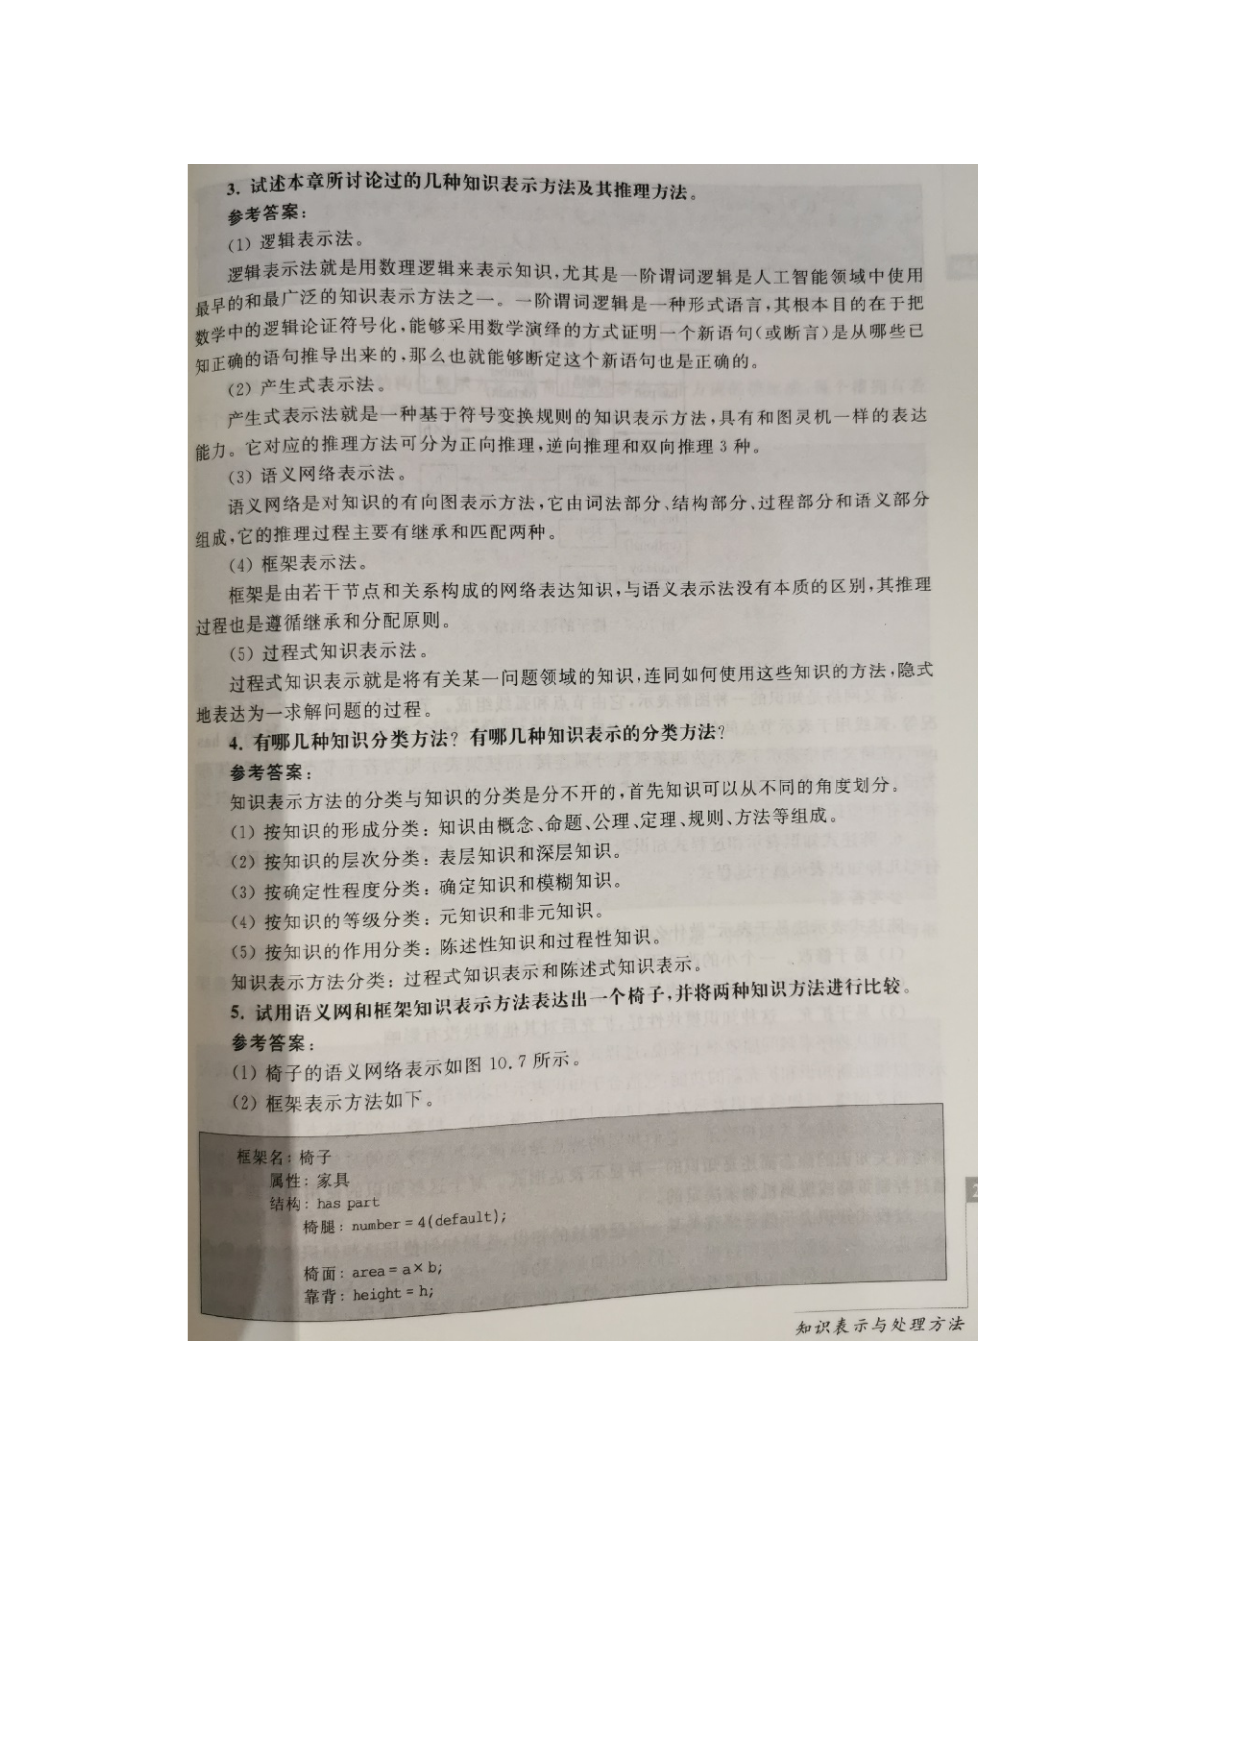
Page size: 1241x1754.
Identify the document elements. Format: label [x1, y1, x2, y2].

picture [188, 165, 978, 1341]
